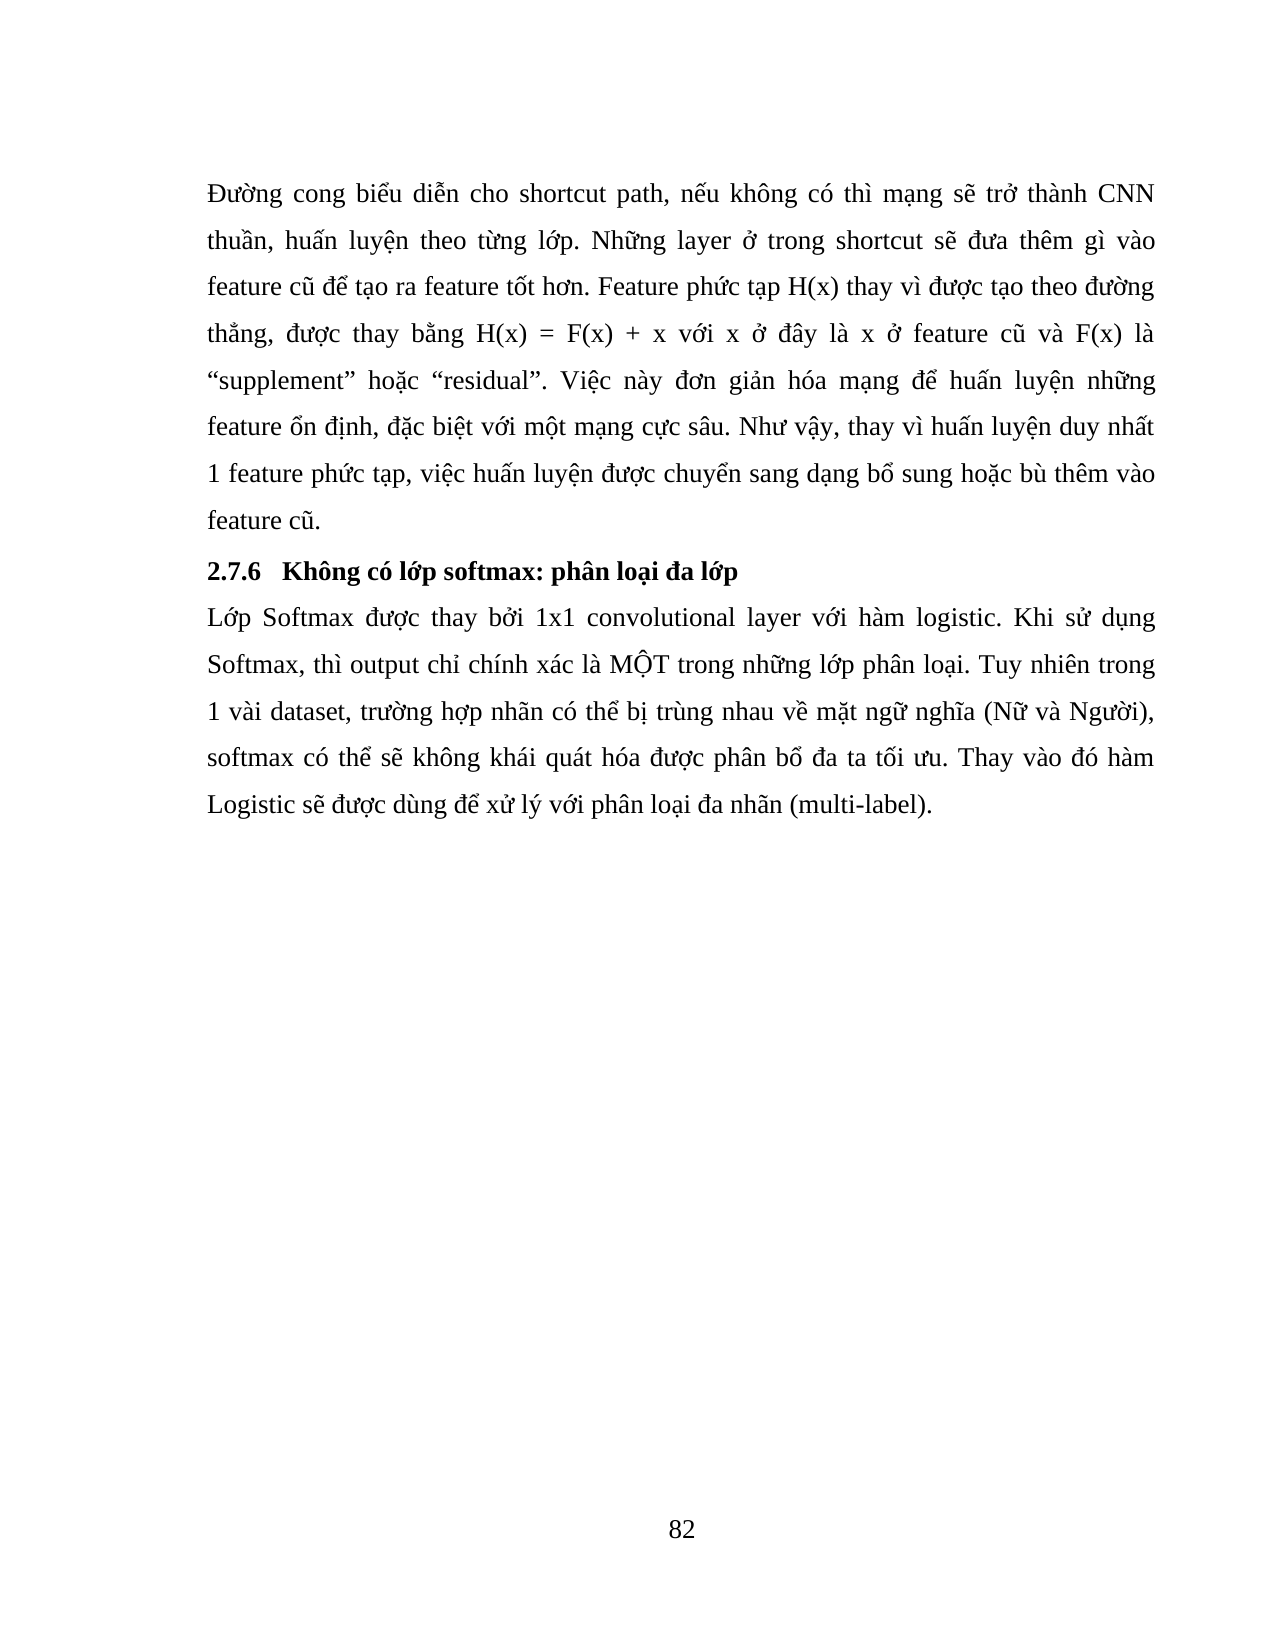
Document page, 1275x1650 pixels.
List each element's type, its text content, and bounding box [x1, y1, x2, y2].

subtitle Không có lớp softmax: phân loại đa lớp [207, 555, 1157, 586]
text Đường cong biểu diễn cho shortcut path, nếu không có thì mạng sẽ trở thành CNN thuần, huấn luyện theo từng lớp. Những layer ở trong shortcut sẽ đưa thêm gì vào feature cũ để tạo ra feature tốt hơn. Feature phức tạp H(x) thay vì được tạo theo đường thẳng, được thay bằng H(x) = F(x) + x với x ở đây là x ở feature cũ và F(x) là “supplement” hoặc “residual”. Việc này đơn giản hóa mạng để huấn luyện những feature ổn định, đặc biệt với một mạng cực sâu. Như vậy, thay vì huấn luyện duy nhất 1 feature phức tạp, việc huấn luyện được chuyển sang dạng bổ sung hoặc bù thêm vào feature cũ. [207, 177, 1157, 535]
text Lớp Softmax được thay bởi 1x1 convolutional layer với hàm logistic. Khi sử dụng Softmax, thì output chỉ chính xác là MỘT trong những lớp phân loại. Tuy nhiên trong 1 vài dataset, trường hợp nhãn có thể bị trùng nhau về mặt ngữ nghĩa (Nữ và Người), softmax có thể sẽ không khái quát hóa được phân bổ đa ta tối ưu. Thay vào đó hàm Logistic sẽ được dùng để xử lý với phân loại đa nhãn (multi-label). [207, 601, 1157, 819]
